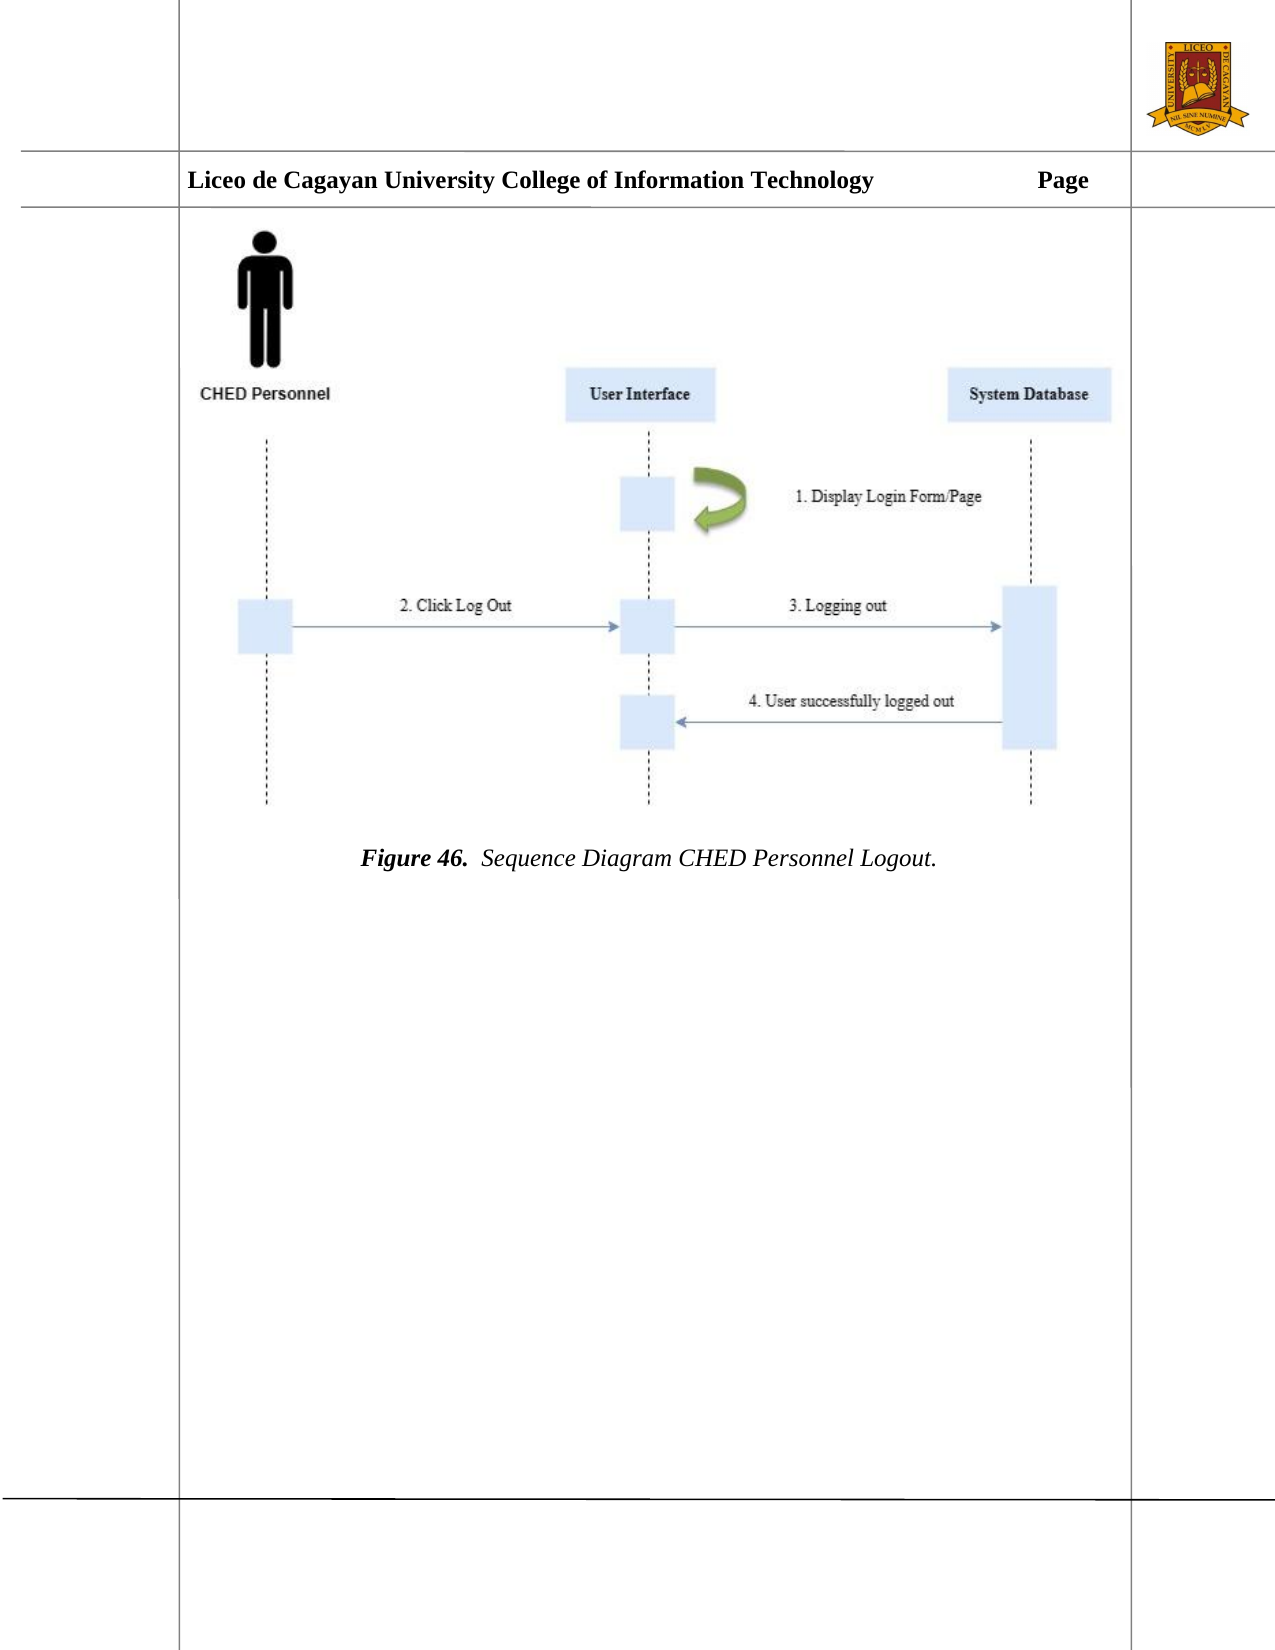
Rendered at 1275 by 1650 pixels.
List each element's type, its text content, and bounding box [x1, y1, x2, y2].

picture [187, 217, 1125, 820]
picture [1146, 42, 1250, 136]
text Figure 46. Sequence Diagram CHED Personnel Logout. [187, 843, 1112, 872]
